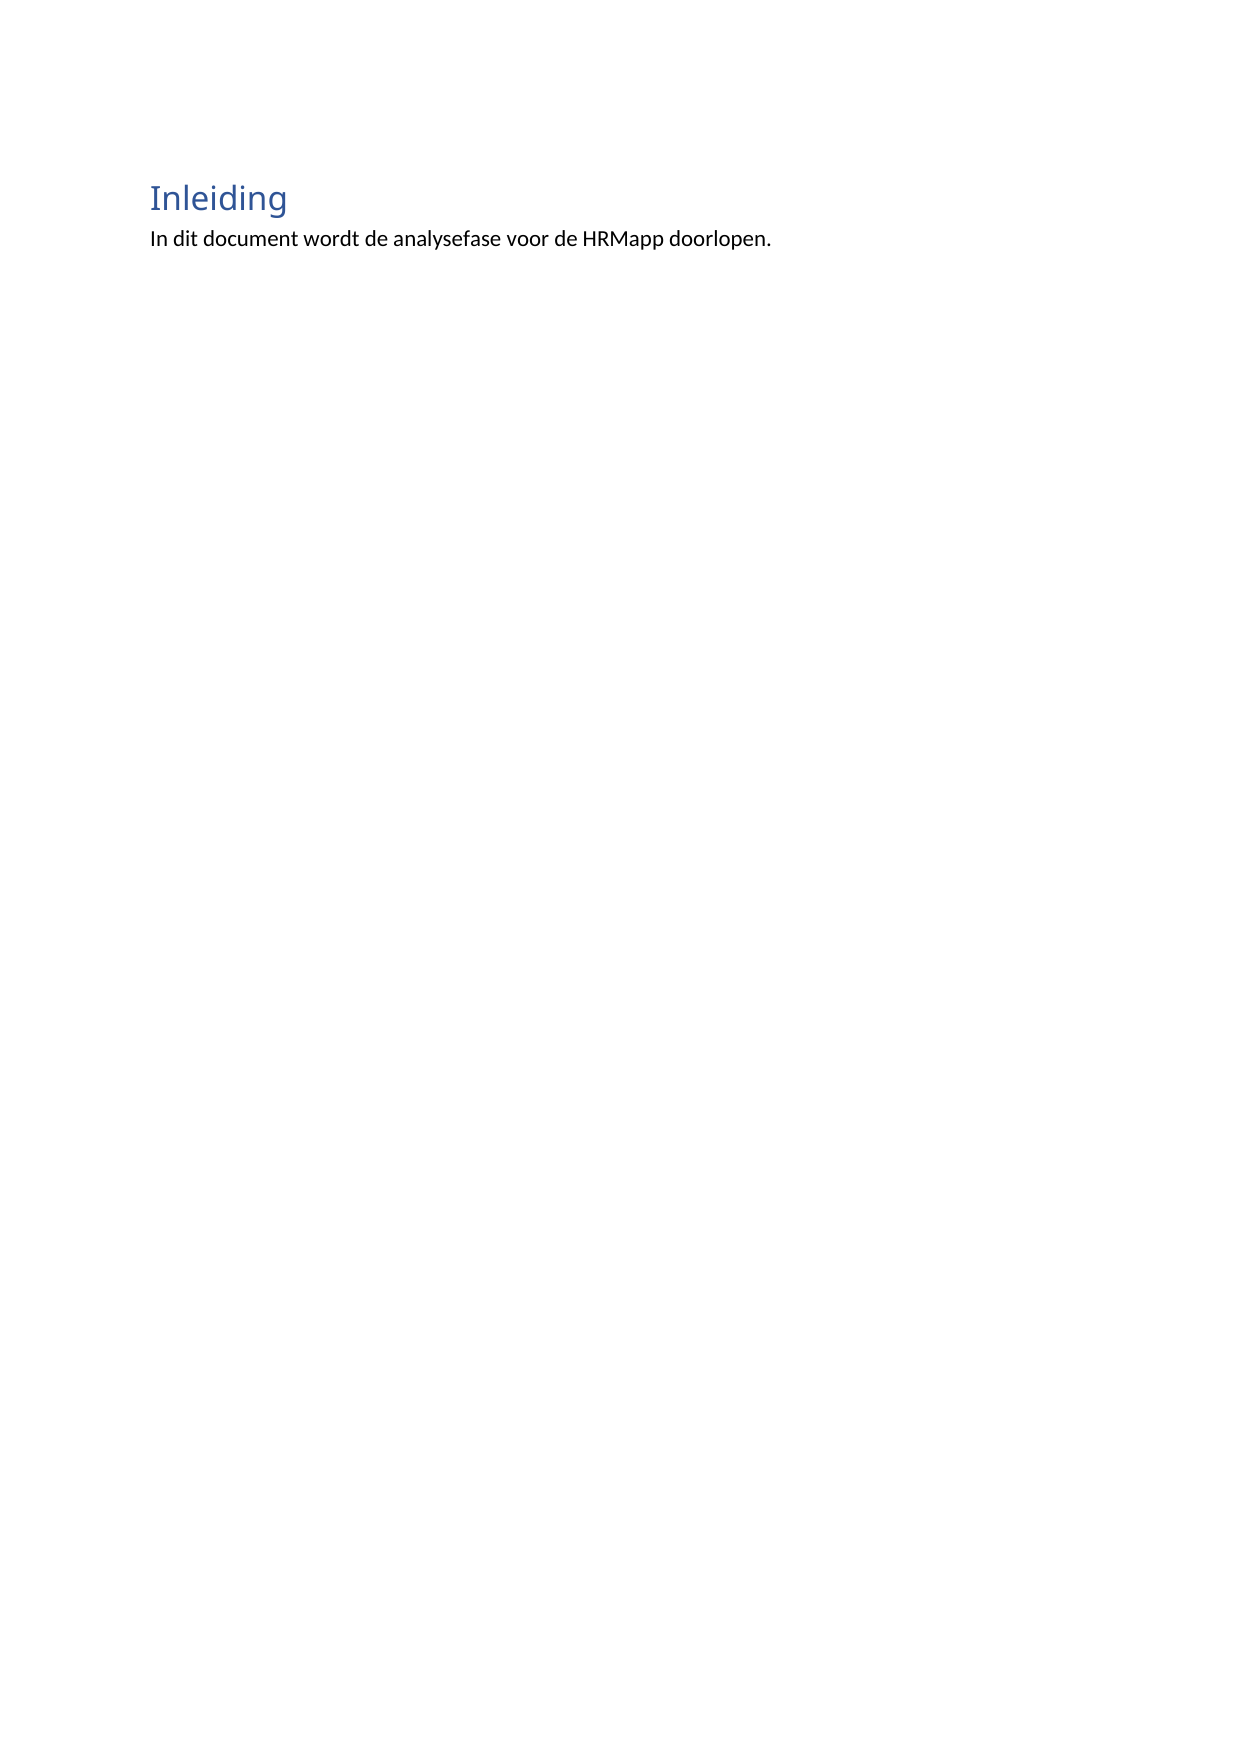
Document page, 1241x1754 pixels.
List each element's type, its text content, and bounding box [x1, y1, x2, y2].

text In dit document wordt de analysefase voor de HRMapp doorlopen. [150, 224, 1090, 252]
subtitle Inleiding [150, 175, 1090, 220]
